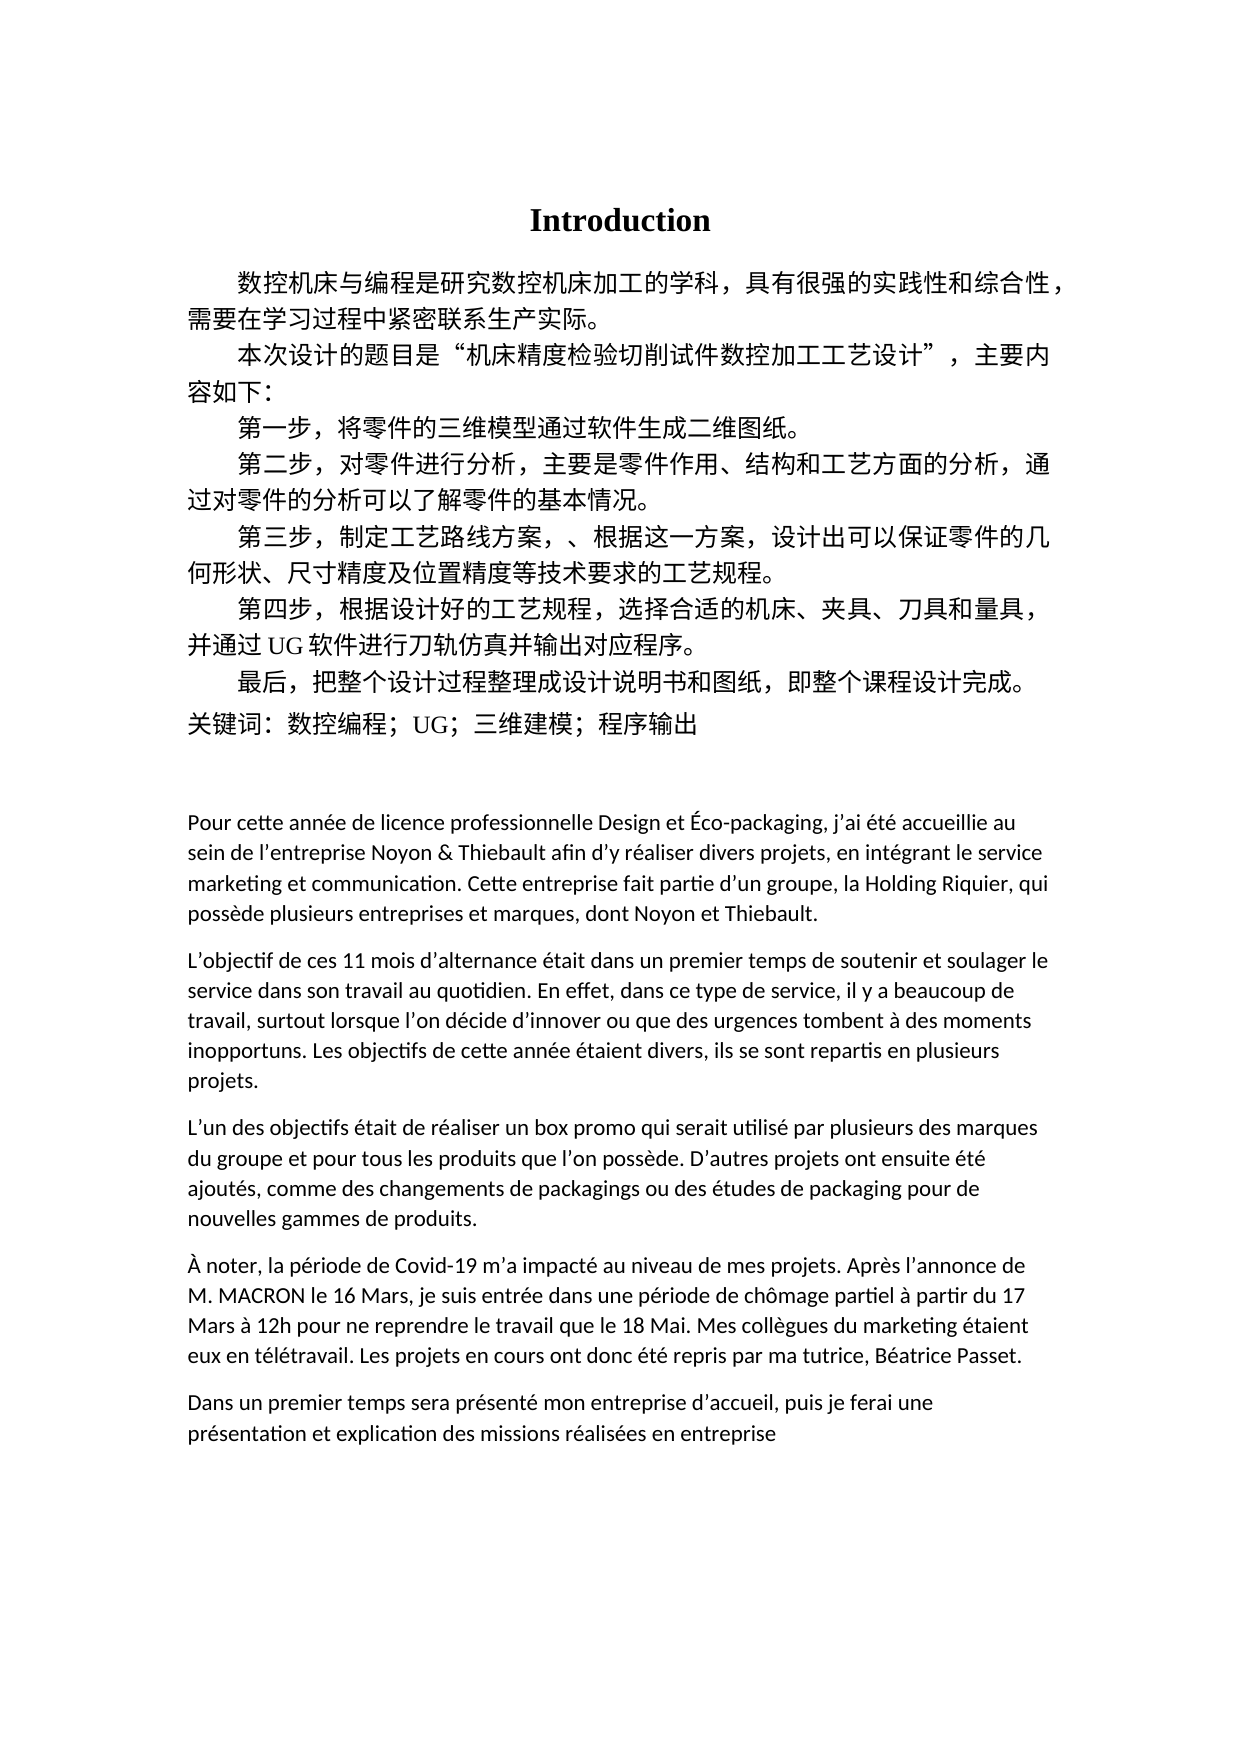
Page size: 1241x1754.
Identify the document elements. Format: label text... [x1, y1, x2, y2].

text L’un des objectifs était de réaliser un box promo qui serait utilisé par plusieurs des marques du groupe et pour tous les produits que l’on possède. D’autres projets ont ensuite été ajoutés, comme des changements de packagings ou des études de packaging pour de nouvelles gammes de produits. [187, 1113, 1053, 1232]
text 最后，把整个设计过程整理成设计说明书和图纸，即整个课程设计完成。 [187, 662, 1053, 698]
text 关键词：数控编程；UG；三维建模；程序输出 [187, 704, 1053, 741]
text 数控机床与编程是研究数控机床加工的学科，具有很强的实践性和综合性，需要在学习过程中紧密联系生产实际。 [187, 263, 1053, 336]
text 第三步，制定工艺路线方案，、根据这一方案，设计出可以保证零件的几何形状、尺寸精度及位置精度等技术要求的工艺规程。 [187, 517, 1053, 589]
text 第一步，将零件的三维模型通过软件生成二维图纸。 [187, 408, 1053, 444]
text À noter, la période de Covid-19 m’a impacté au niveau de mes projets. Après l’annonce de M. MACRON le 16 Mars, je suis entrée dans une période de chômage partiel à partir du 17 Mars à 12h pour ne reprendre le travail que le 18 Mai. Mes collègues du marketing étaient eux en télétravail. Les projets en cours ont donc été repris par ma tutrice, Béatrice Passet. [187, 1251, 1053, 1370]
text L’objectif de ces 11 mois d’alternance était dans un premier temps de soutenir et soulager le service dans son travail au quotidien. En effet, dans ce type de service, il y a beaucoup de travail, surtout lorsque l’on décide d’innover ou que des urgences tombent à des moments inopportuns. Les objectifs de cette année étaient divers, ils se sont repartis en plusieurs projets. [187, 946, 1053, 1095]
text Pour cette année de licence professionnelle Design et Éco-packaging, j’ai été accueillie au sein de l’entreprise Noyon & Thiebault afin d’y réaliser divers projets, en intégrant le service marketing et communication. Cette entreprise fait partie d’un groupe, la Holding Riquier, qui possède plusieurs entreprises et marques, dont Noyon et Thiebault. [187, 808, 1053, 927]
text Introduction [187, 200, 1053, 238]
text Dans un premier temps sera présenté mon entreprise d’accueil, puis je ferai une présentation et explication des missions réalisées en entreprise [187, 1388, 1053, 1447]
text 第四步，根据设计好的工艺规程，选择合适的机床、夹具、刀具和量具，并通过UG软件进行刀轨仿真并输出对应程序。 [187, 589, 1053, 662]
text 第二步，对零件进行分析，主要是零件作用、结构和工艺方面的分析，通过对零件的分析可以了解零件的基本情况。 [187, 444, 1053, 517]
text 本次设计的题目是“机床精度检验切削试件数控加工工艺设计”，主要内容如下： [187, 336, 1053, 408]
